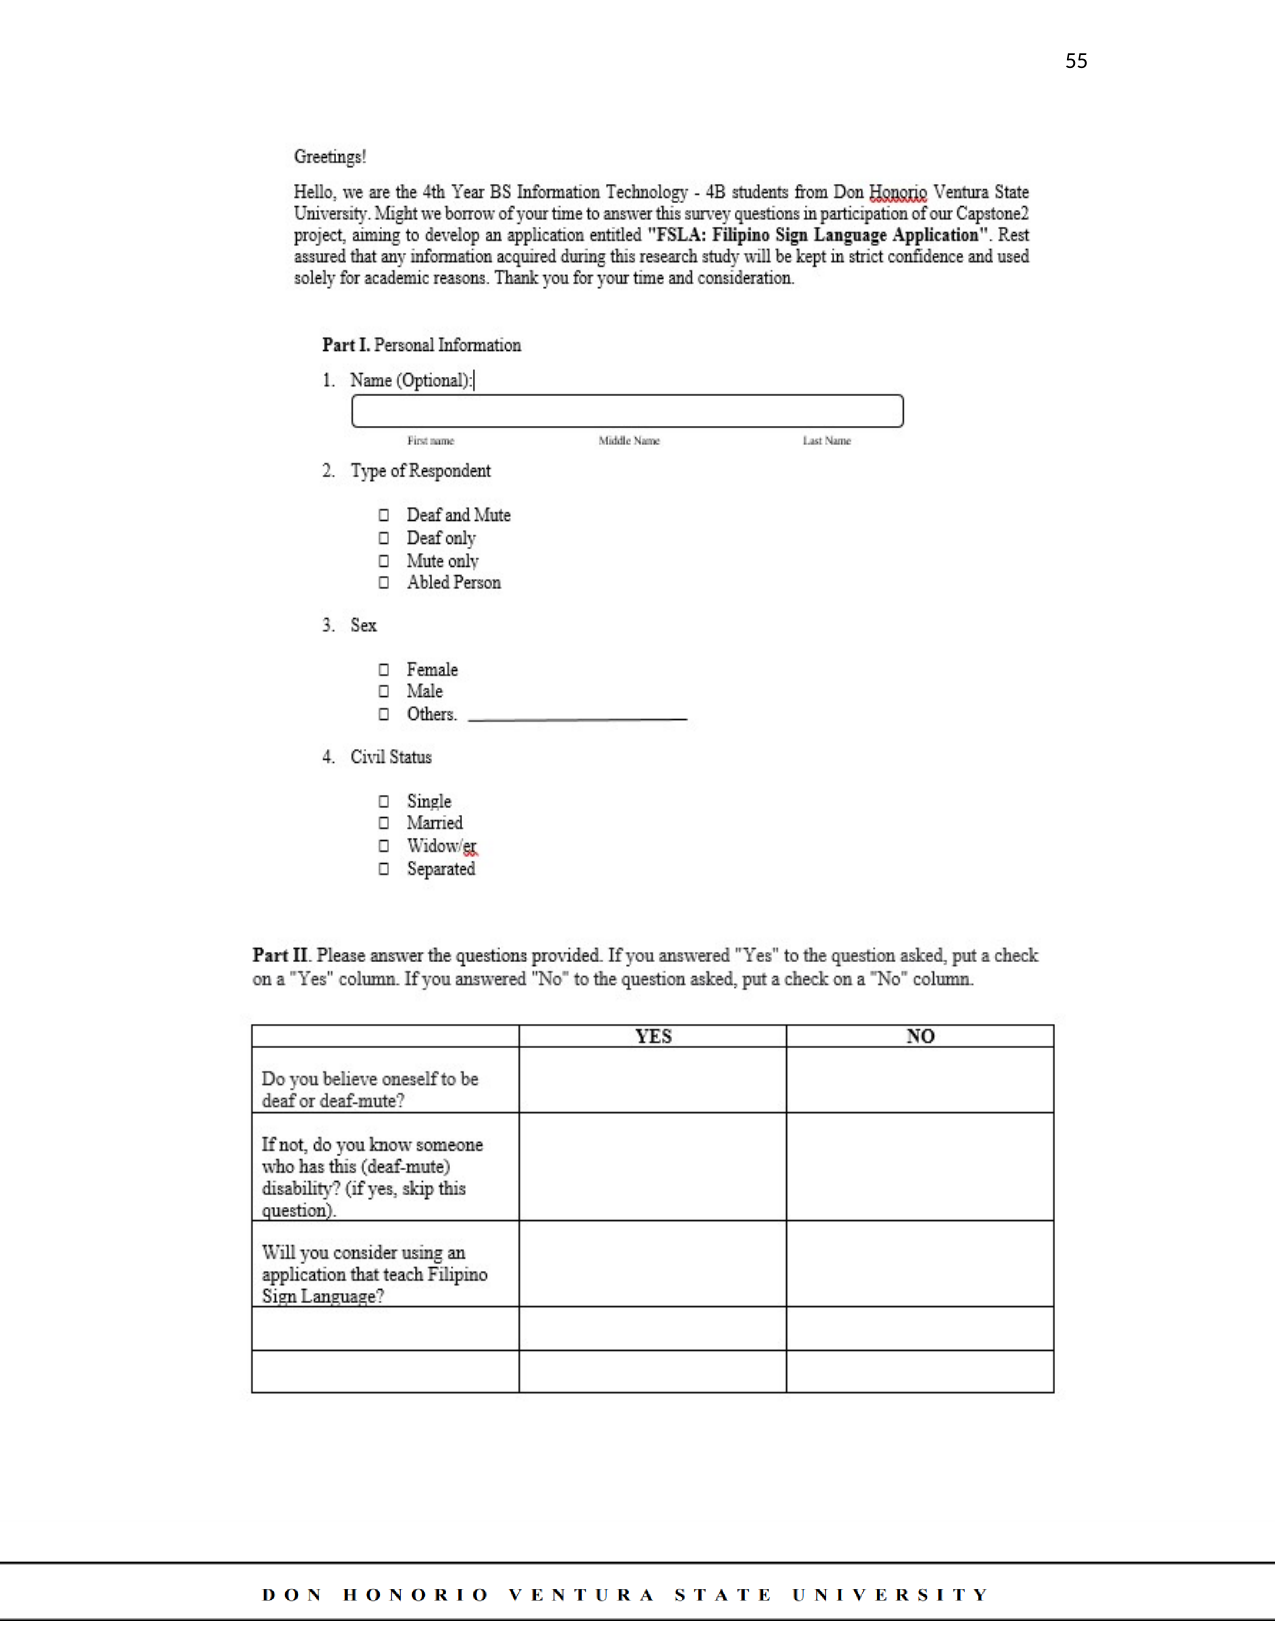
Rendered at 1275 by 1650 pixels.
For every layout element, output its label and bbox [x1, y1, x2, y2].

picture [228, 926, 1080, 1425]
picture [263, 131, 1066, 912]
picture [0, 1519, 1275, 1639]
